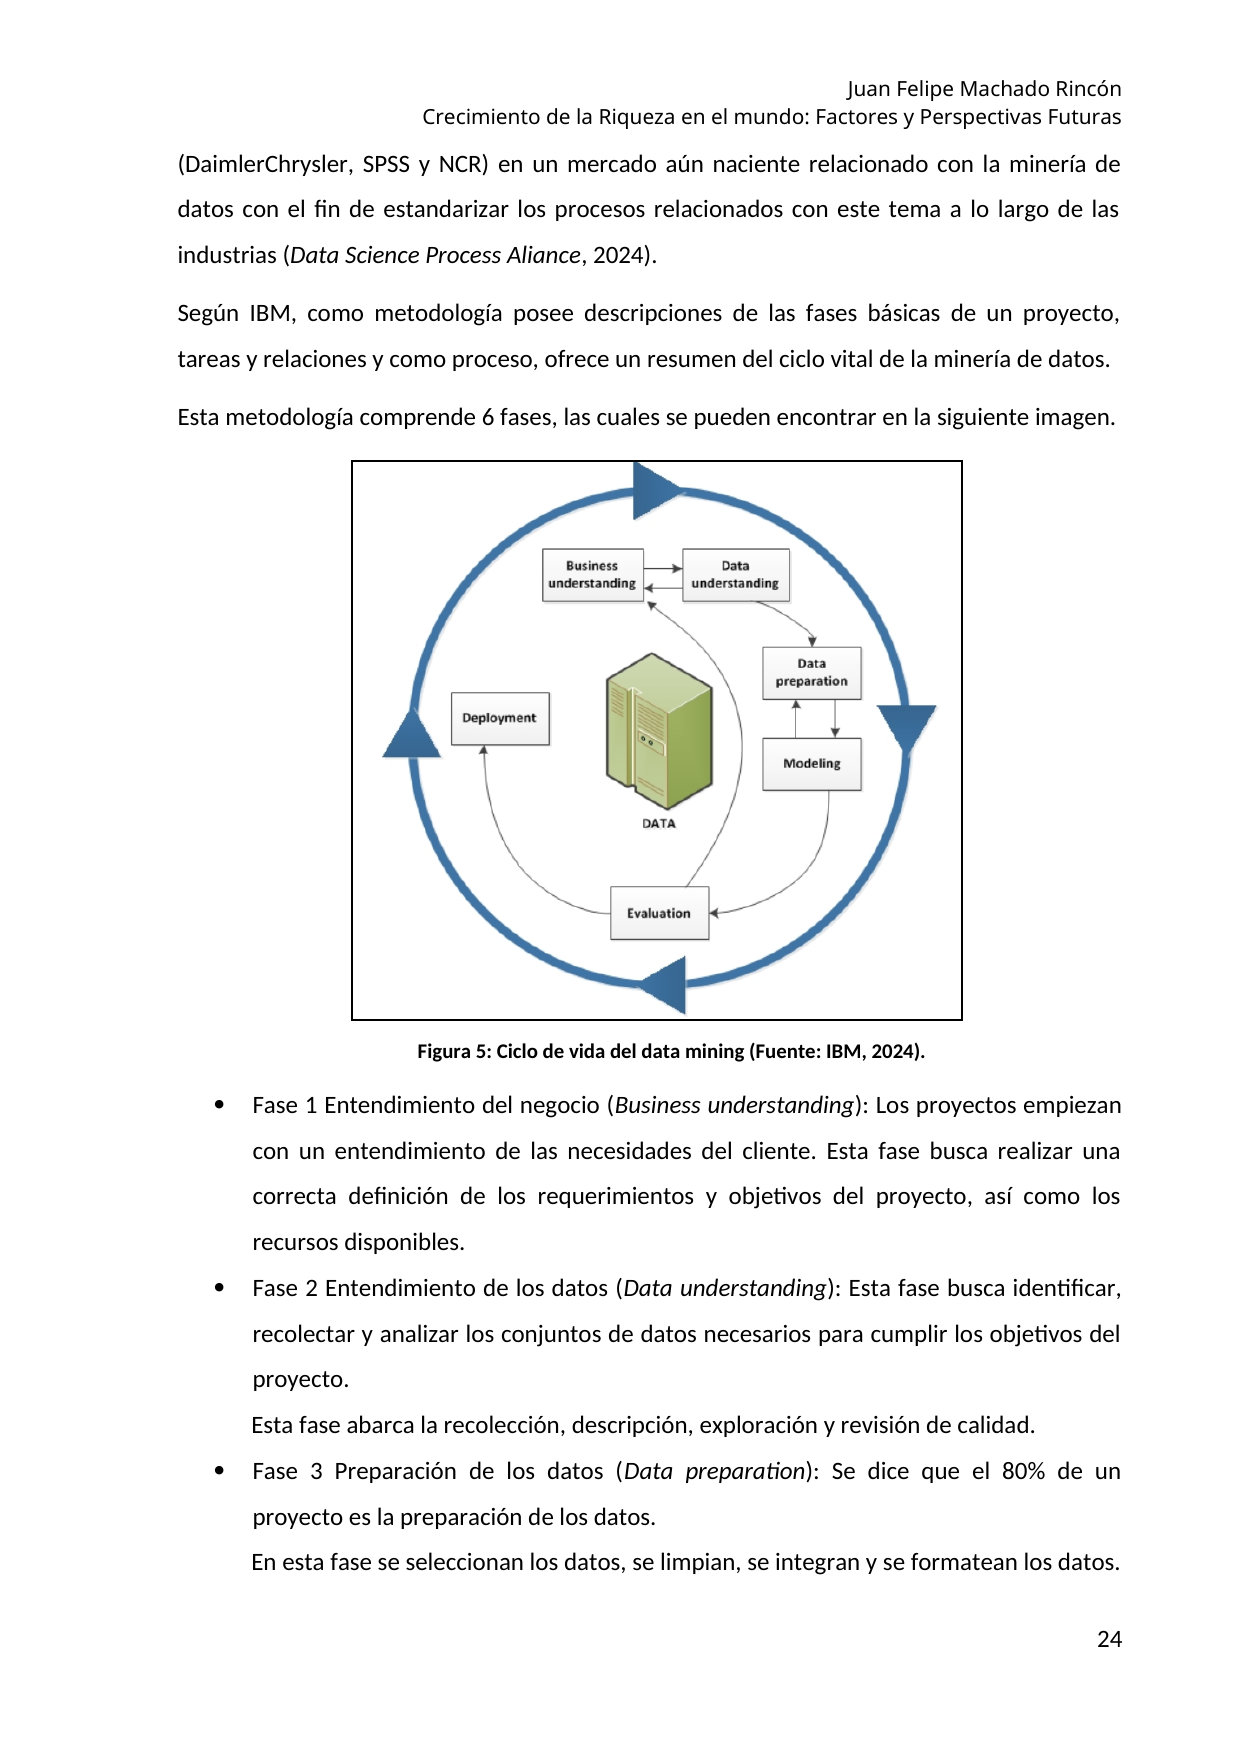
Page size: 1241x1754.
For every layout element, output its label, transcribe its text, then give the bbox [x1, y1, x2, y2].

list Fase 3 Preparación de los datos (Data preparation): Se dice que el 80% de un proyecto es la preparación de los datos. [215, 1455, 1122, 1531]
list Fase 2 Entendimiento de los datos (Data understanding): Esta fase busca identificar, recolectar y analizar los conjuntos de datos necesarios para cumplir los objetivos del proyecto. [215, 1272, 1122, 1394]
text Figura 5: Ciclo de vida del data mining (Fuente: IBM, 2024). [222, 1038, 1122, 1064]
list Esta fase abarca la recolección, descripción, exploración y revisión de calidad. [251, 1409, 1122, 1440]
list En esta fase se seleccionan los datos, se limpian, se integran y se formatean los datos. [251, 1546, 1122, 1577]
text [177, 148, 1122, 270]
text Según IBM, como metodología posee descripciones de las fases básicas de un proyecto, tareas y relaciones y como proceso, ofrece un resumen del ciclo vital de la minería de datos. [177, 297, 1122, 374]
text Esta metodología comprende 6 fases, las cuales se pueden encontrar en la siguiente imagen. [177, 401, 1122, 432]
list Fase 1 Entendimiento del negocio (Business understanding): Los proyectos empiezan con un entendimiento de las necesidades del cliente. Esta fase busca realizar una correcta definición de los requerimientos y objetivos del proyecto, así como los recursos disponibles. [215, 1089, 1122, 1257]
picture [353, 462, 961, 1019]
